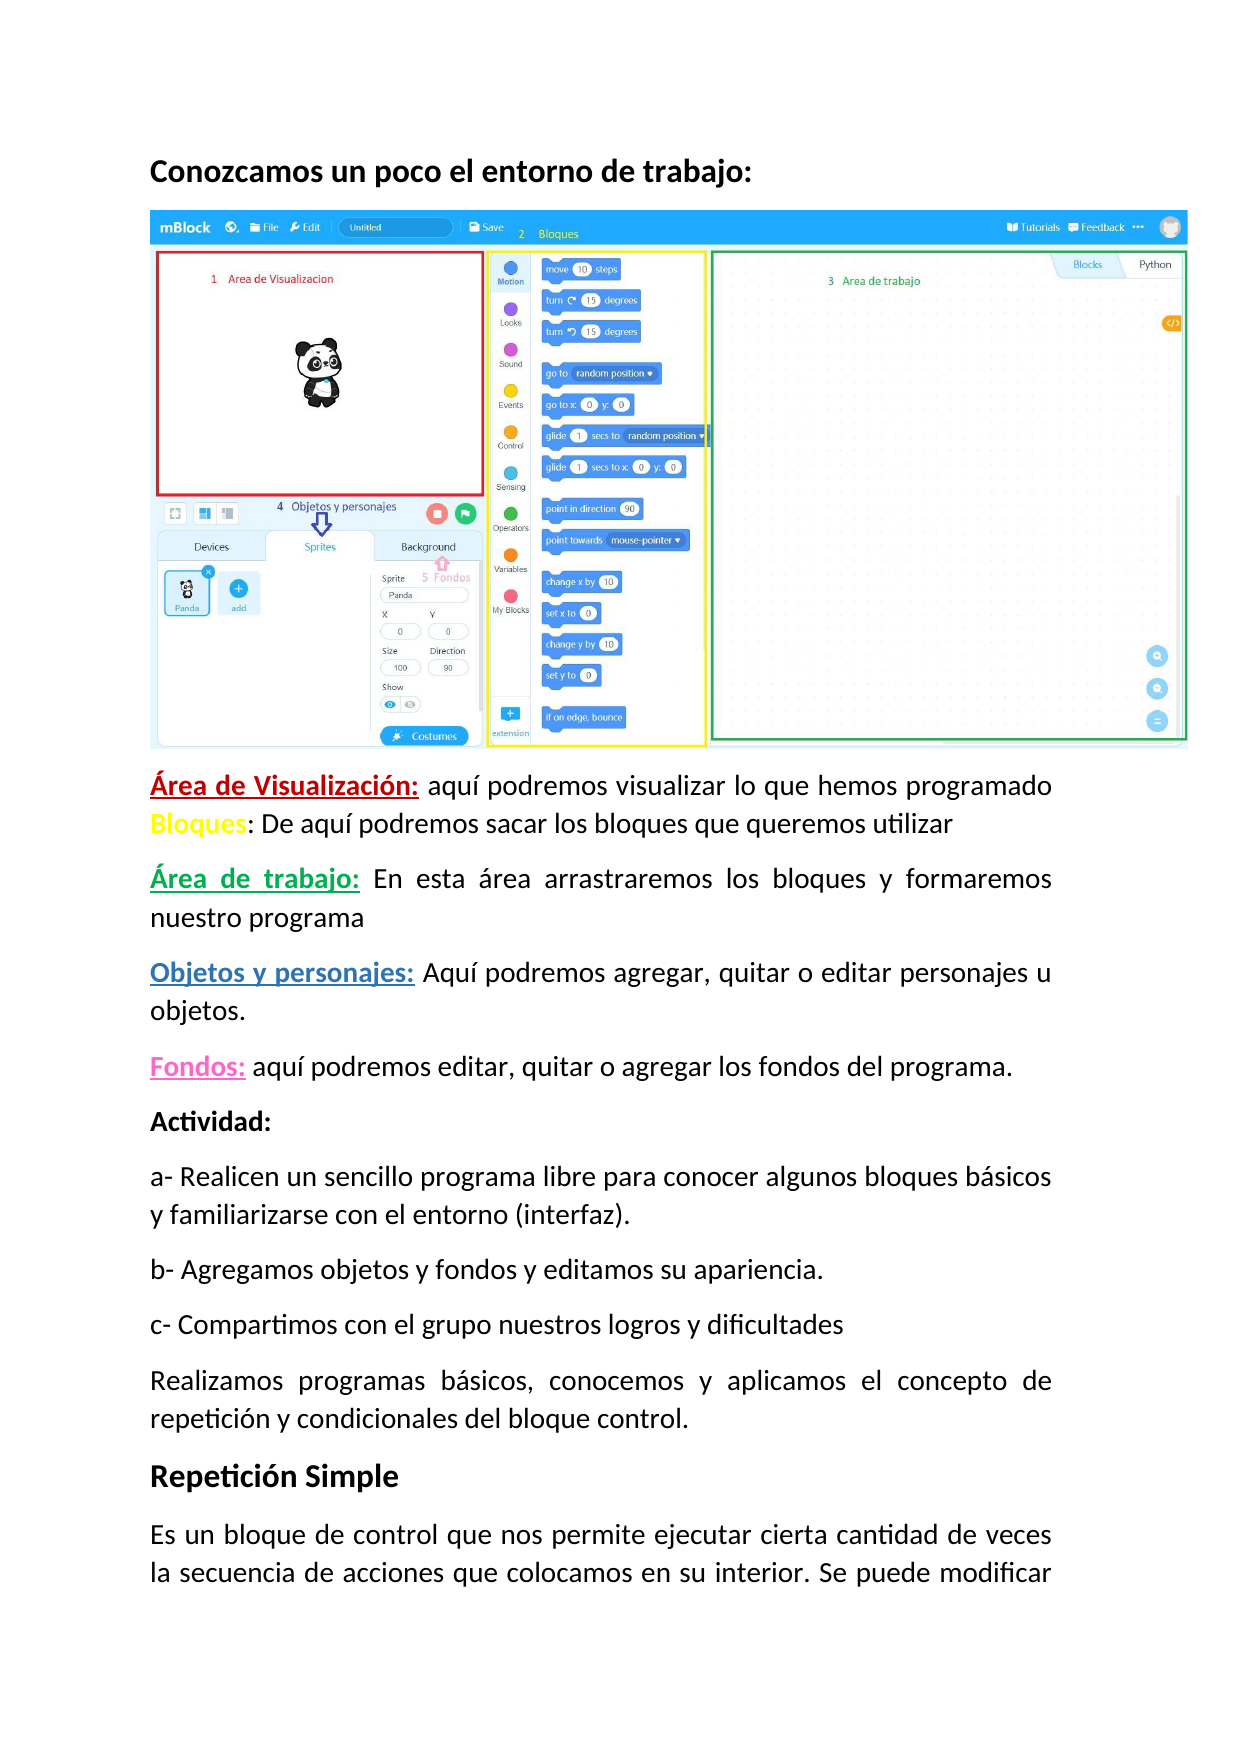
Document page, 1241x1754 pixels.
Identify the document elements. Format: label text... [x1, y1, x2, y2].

text Fondos: aquí podremos editar, quitar o agregar los fondos del programa. [150, 1048, 1053, 1083]
text Repetición Simple [150, 1455, 1053, 1496]
text c- Compartimos con el grupo nuestros logros y dificultades [150, 1306, 1053, 1342]
text Área de trabajo: En esta área arrastraremos los bloques y formaremos nuestro programa [150, 861, 1053, 934]
text a- Realicen un sencillo programa libre para conocer algunos bloques básicos y familiarizarse con el entorno (interfaz). [150, 1158, 1053, 1232]
text b- Agregamos objetos y fondos y editamos su apariencia. [150, 1251, 1053, 1287]
text Realizamos programas básicos, conocemos y aplicamos el concepto de repetición y condicionales del bloque control. [150, 1362, 1053, 1436]
text Área de Visualización: aquí podremos visualizar lo que hemos programado Bloques: De aquí podremos sacar los bloques que queremos utilizar [150, 767, 1053, 841]
text Actividad: [150, 1103, 1053, 1138]
text Objetos y personajes: Aquí podremos agregar, quitar o editar personajes u objetos. [150, 954, 1053, 1028]
text Conozcamos un poco el entorno de trabajo: [150, 150, 1053, 191]
